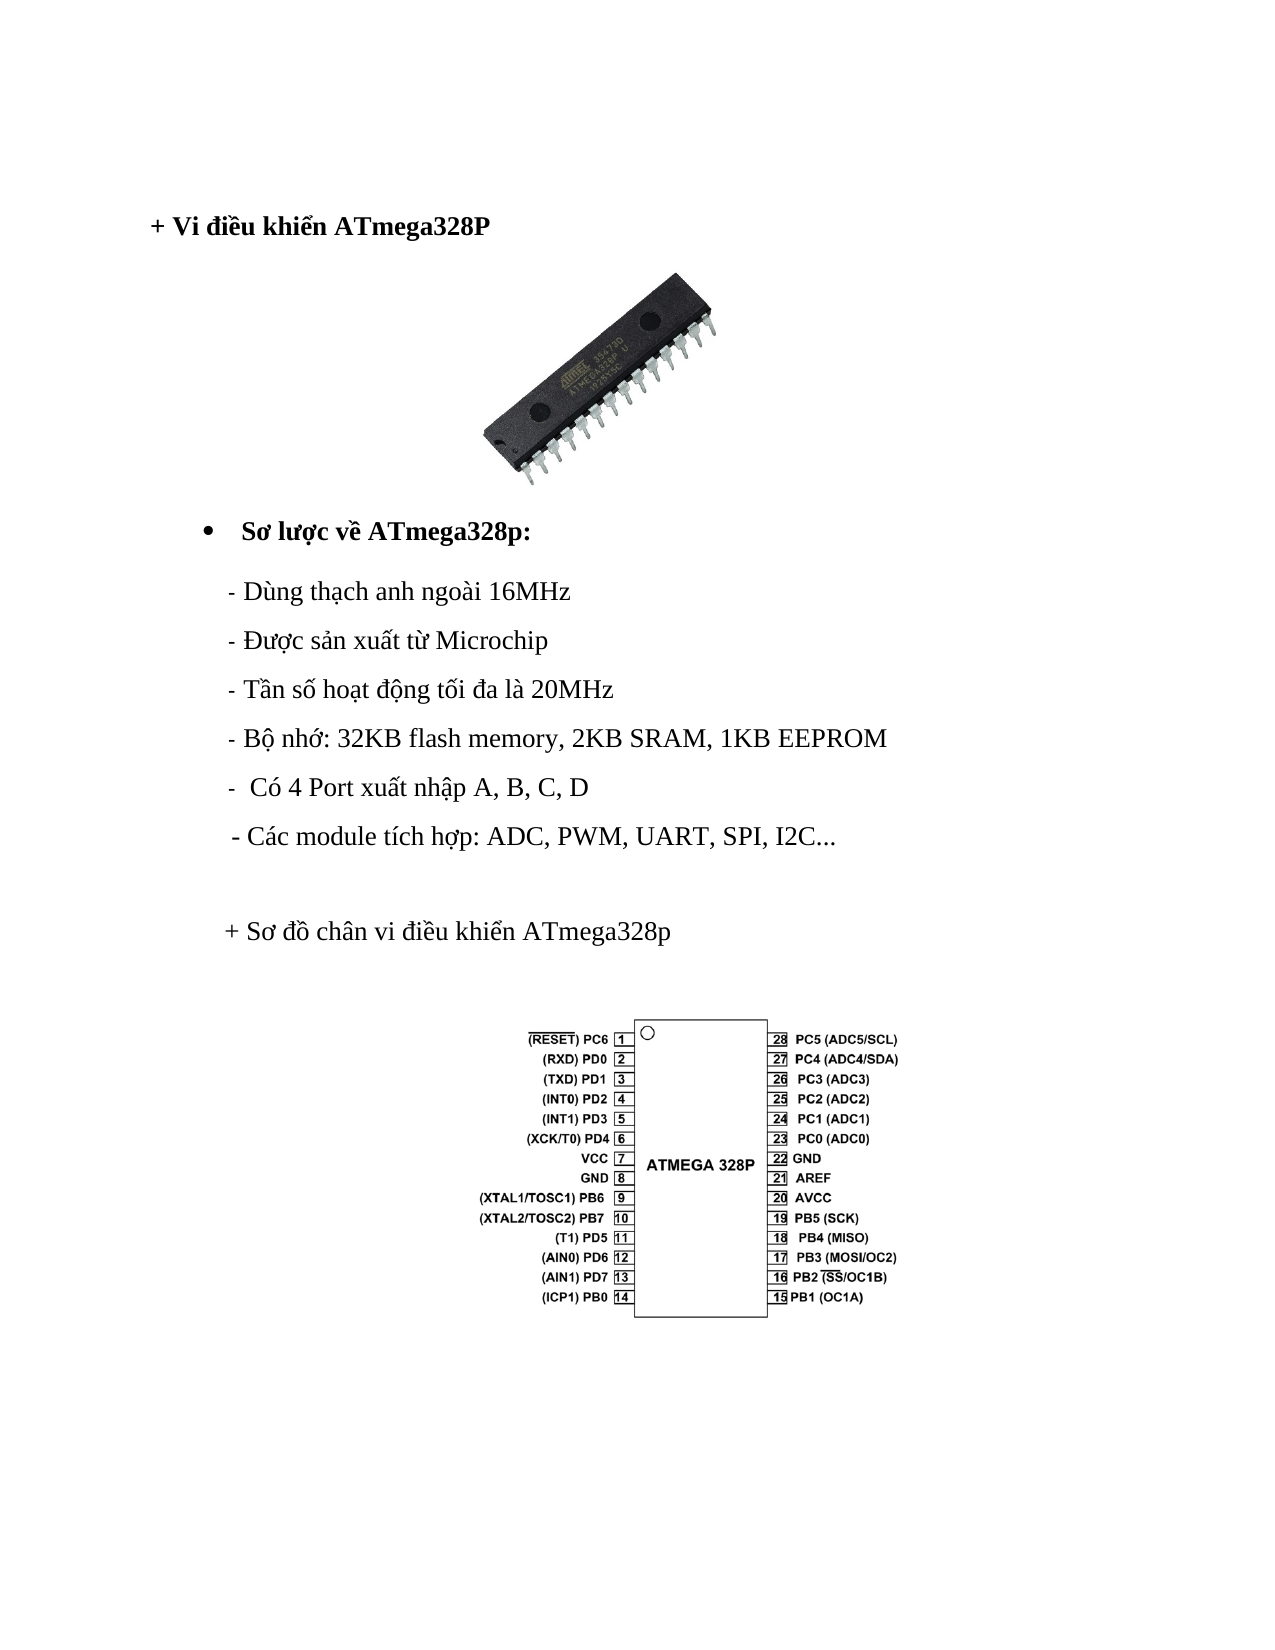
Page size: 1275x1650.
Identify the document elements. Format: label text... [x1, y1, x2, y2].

list Được sản xuất từ Microchip [228, 624, 1007, 656]
list Có 4 Port xuất nhập A, B, C, D [228, 771, 1007, 803]
text + Sơ đồ chân vi điều khiển ATmega328p [150, 915, 1007, 946]
subtitle + Vi điều khiển ATmega328P [150, 210, 1125, 241]
list Dùng thạch anh ngoài 16MHz [228, 575, 1007, 607]
picture [481, 270, 718, 486]
subtitle Sơ lược về ATmega328p: [203, 515, 1125, 546]
list Bộ nhớ: 32KB flash memory, 2KB SRAM, 1KB EEPROM [228, 722, 1007, 754]
list Tần số hoạt động tối đa là 20MHz [228, 673, 1007, 705]
picture [475, 1010, 902, 1332]
text - Các module tích hợp: ADC, PWM, UART, SPI, I2C... [150, 820, 1007, 851]
